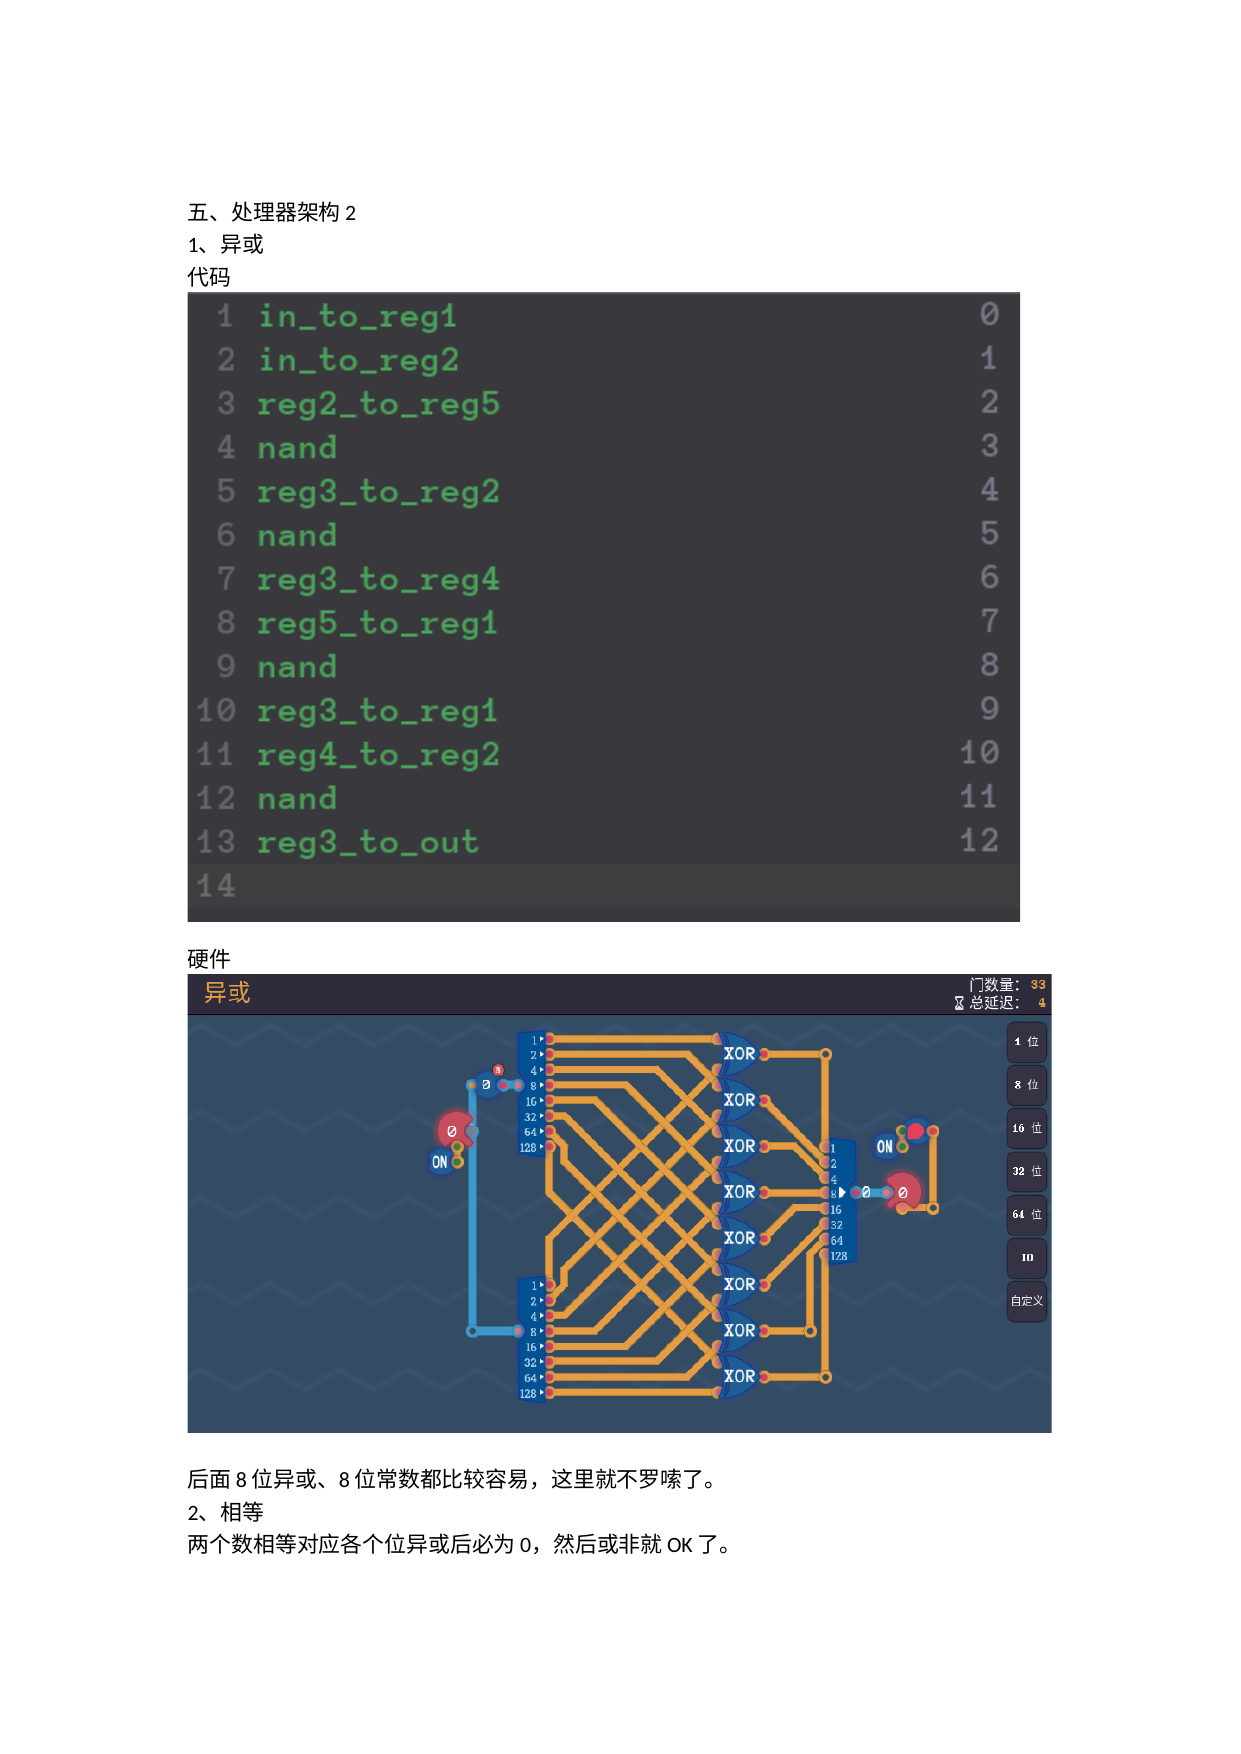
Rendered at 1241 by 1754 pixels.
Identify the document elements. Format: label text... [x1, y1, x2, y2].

list 两个数相等对应各个位异或后必为0，然后或非就OK了。 [187, 1527, 1053, 1559]
picture [187, 292, 1021, 922]
list 后面8位异或、8位常数都比较容易，这里就不罗嗦了。 [187, 1462, 1053, 1494]
list 异或 [187, 227, 1053, 259]
list 硬件 [187, 942, 1053, 974]
list 代码 [187, 259, 1053, 292]
list 相等 [187, 1494, 1053, 1527]
picture [187, 974, 1052, 1433]
list 处理器架构2 [187, 194, 1053, 227]
